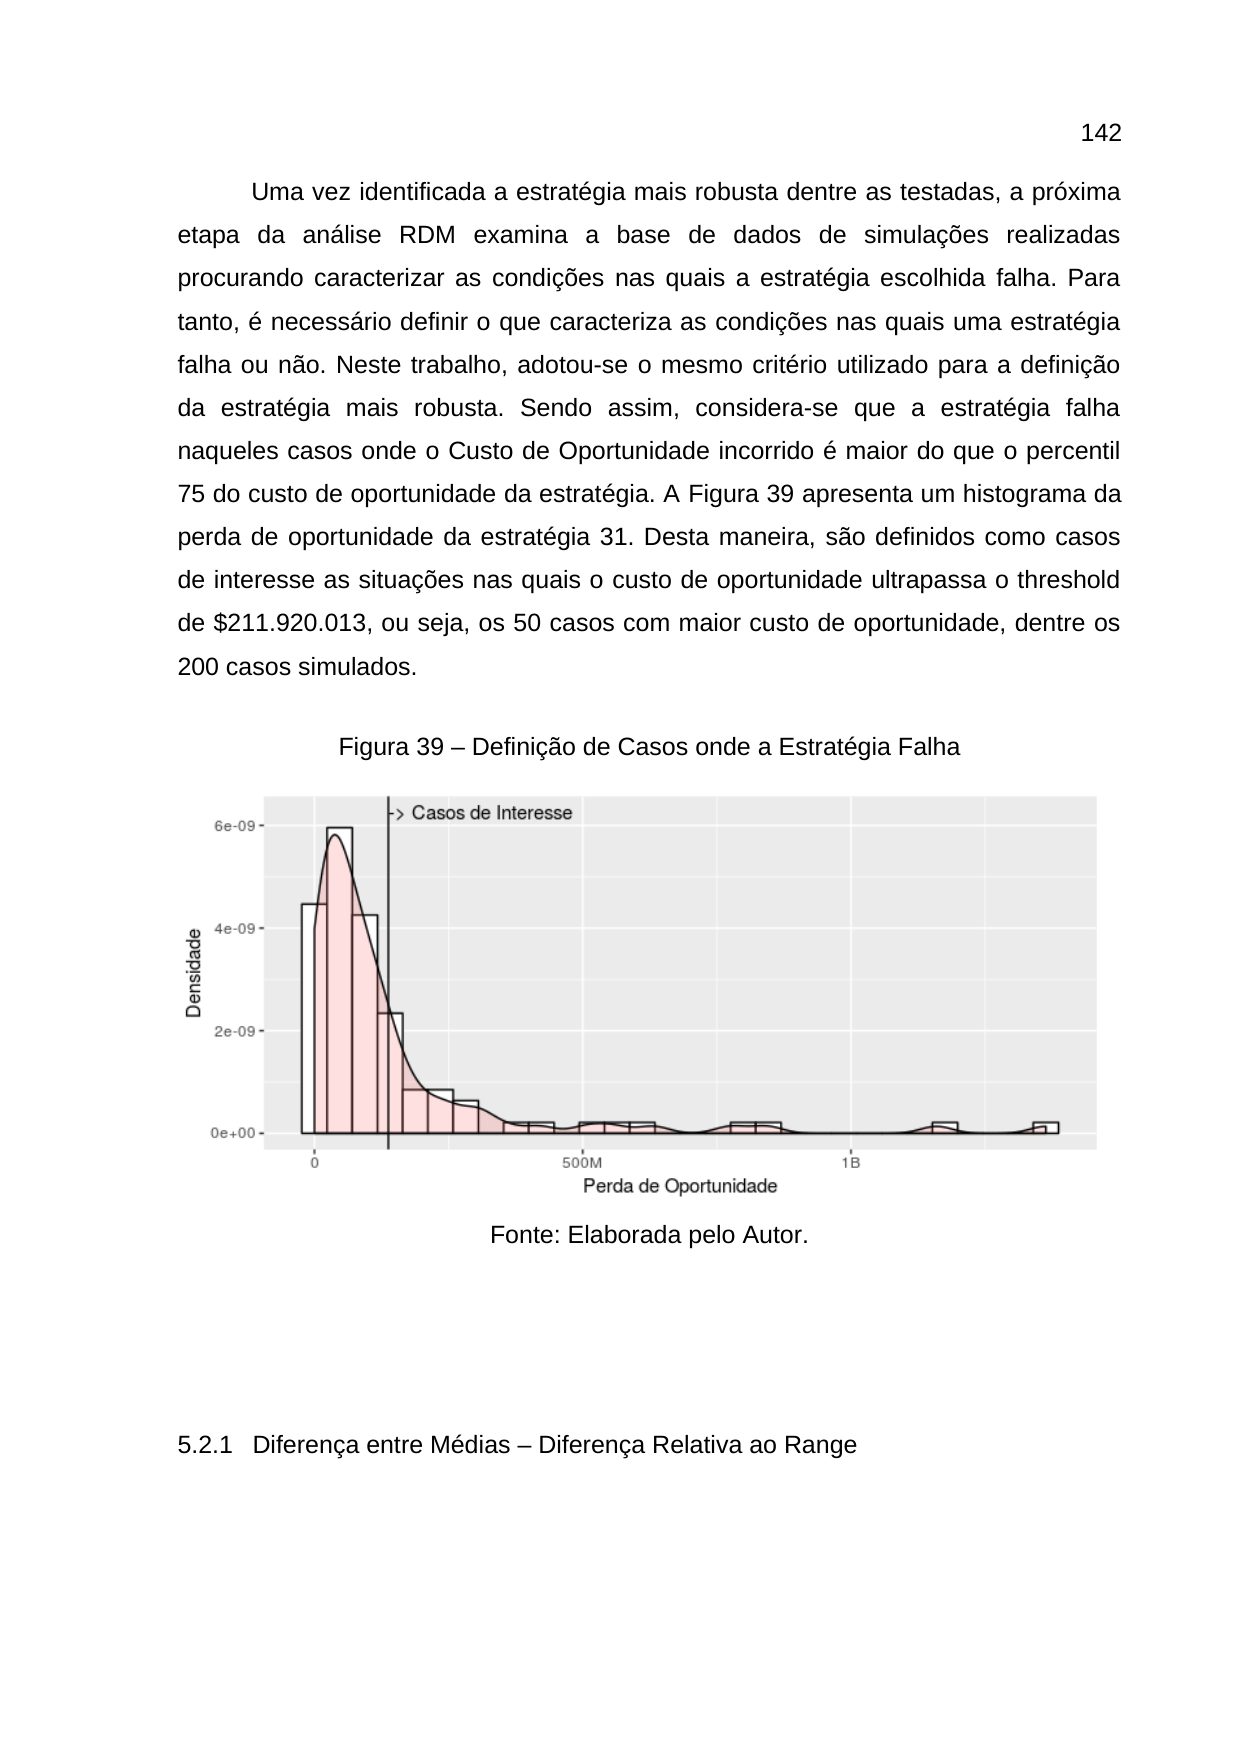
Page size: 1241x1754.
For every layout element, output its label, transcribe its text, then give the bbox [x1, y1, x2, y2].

text Fonte: Elaborada pelo Autor. [177, 1221, 1122, 1249]
picture [177, 787, 1105, 1207]
subtitle Diferença entre Médias – Diferença Relativa ao Range [177, 1431, 1122, 1459]
